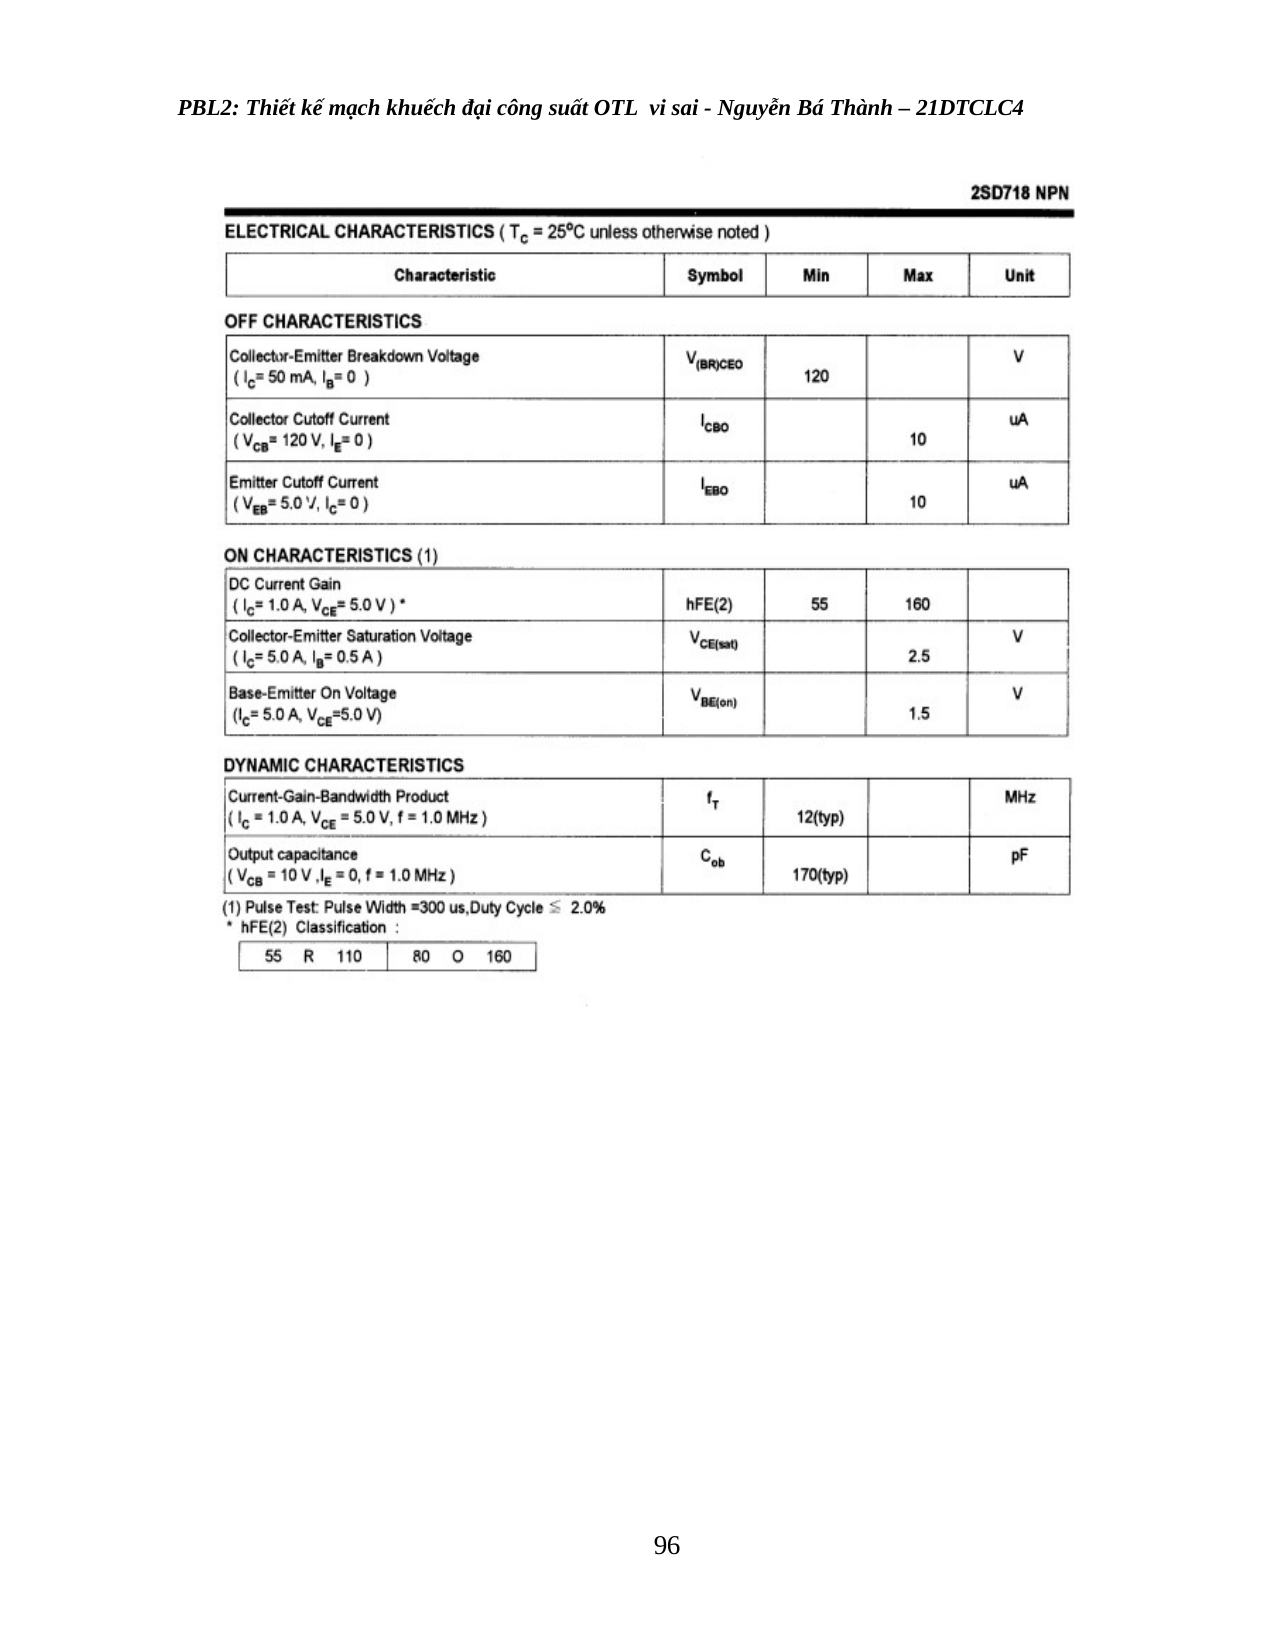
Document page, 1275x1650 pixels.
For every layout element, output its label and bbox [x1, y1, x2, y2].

picture [216, 156, 1075, 1007]
